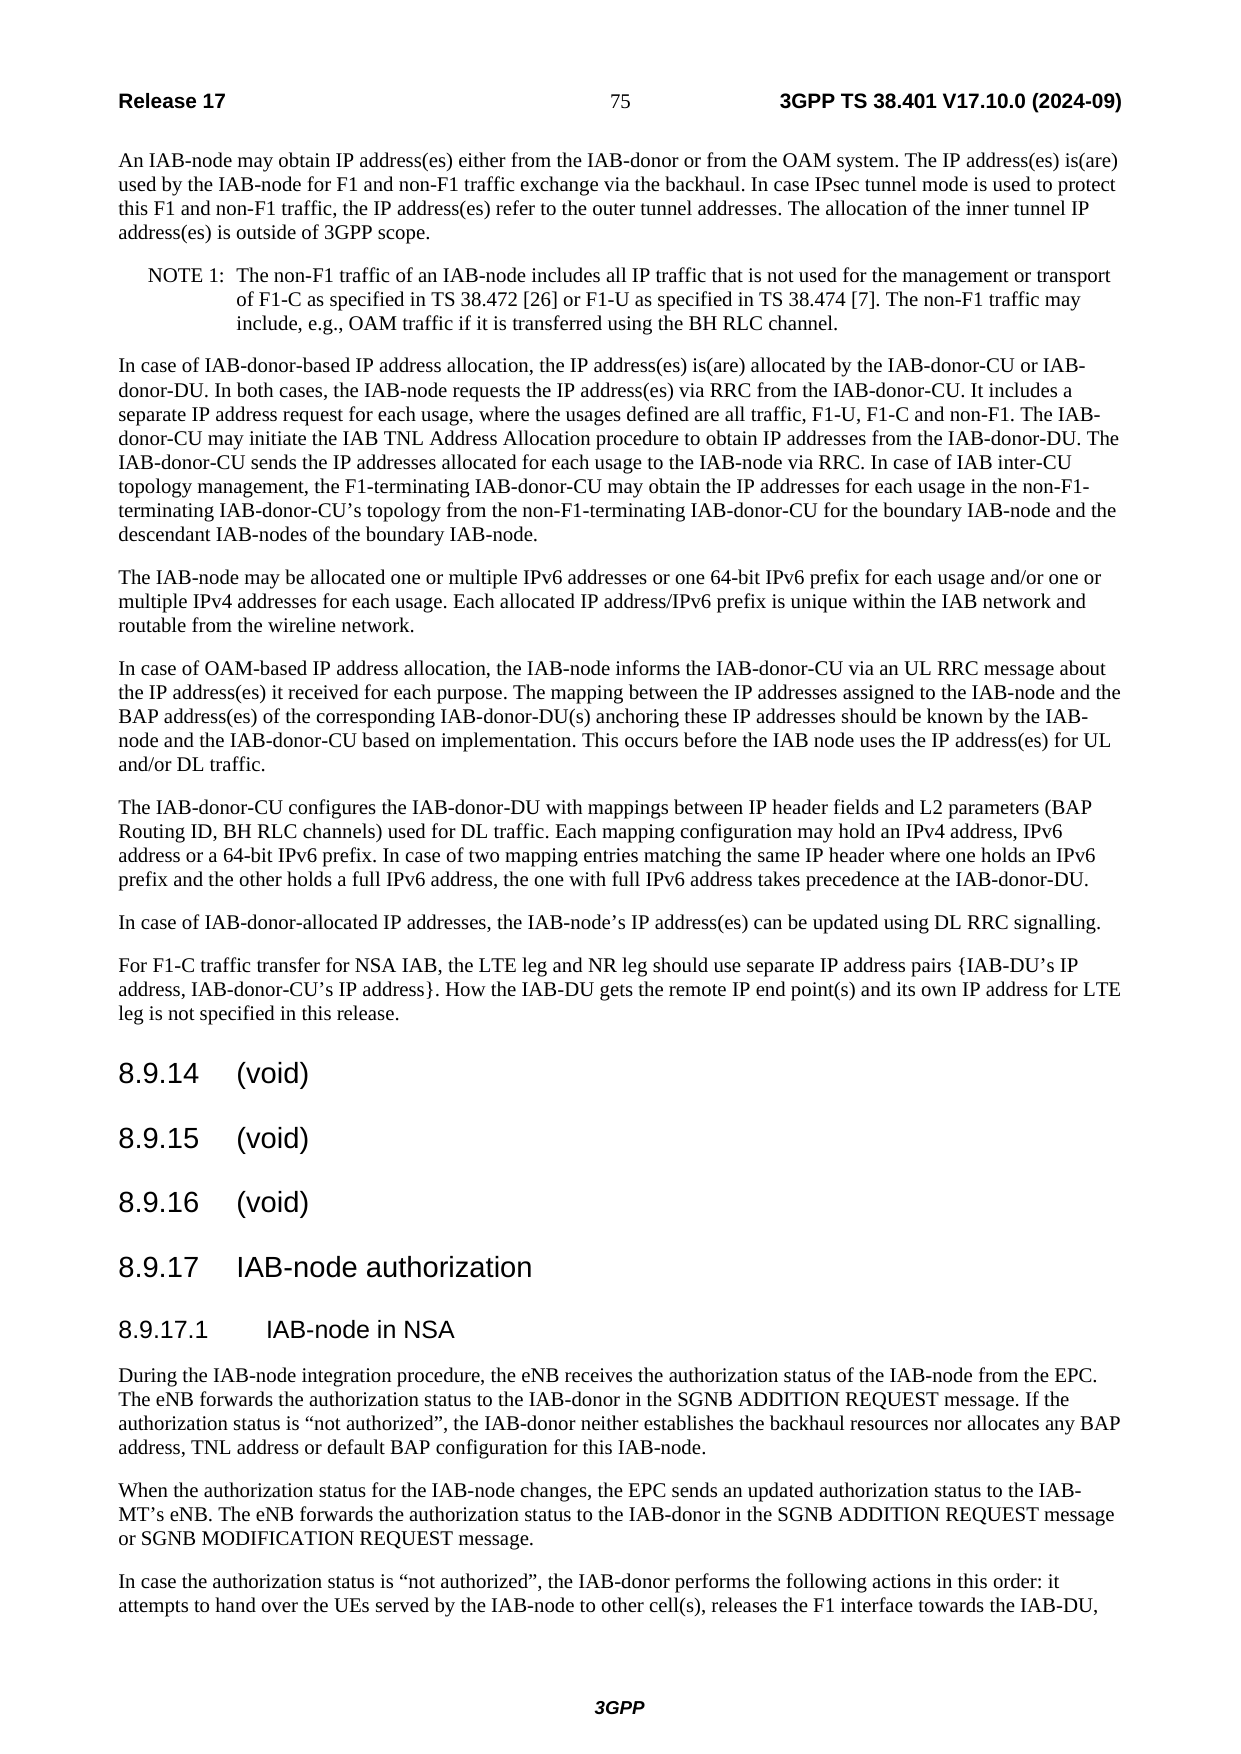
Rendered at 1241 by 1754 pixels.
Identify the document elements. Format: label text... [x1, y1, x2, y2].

subtitle 8.9.17 IAB-node authorization [118, 1250, 1122, 1284]
text NOTE 1: The non-F1 traffic of an IAB-node includes all IP traffic that is not used for the management or transport of F1-C as specified in TS 38.472 [26] or F1-U as specified in TS 38.474 [7]. The non-F1 traffic may include, e.g., OAM traffic if it is transferred using the BH RLC channel. [148, 262, 1122, 335]
text When the authorization status for the IAB-node changes, the EPC sends an updated authorization status to the IAB-MT’s eNB. The eNB forwards the authorization status to the IAB-donor in the SGNB ADDITION REQUEST message or SGNB MODIFICATION REQUEST message. [118, 1478, 1122, 1550]
subtitle 8.9.16 (void) [118, 1186, 1122, 1219]
subtitle 8.9.15 (void) [118, 1121, 1122, 1154]
text In case of IAB-donor-based IP address allocation, the IP address(es) is(are) allocated by the IAB-donor-CU or IAB-donor-DU. In both cases, the IAB-node requests the IP address(es) via RRC from the IAB-donor-CU. It includes a separate IP address request for each usage, where the usages defined are all traffic, F1-U, F1-C and non-F1. The IAB-donor-CU may initiate the IAB TNL Address Allocation procedure to obtain IP addresses from the IAB-donor-DU. The IAB-donor-CU sends the IP addresses allocated for each usage to the IAB-node via RRC. In case of IAB inter-CU topology management, the F1-terminating IAB-donor-CU may obtain the IP addresses for each usage in the non-F1-terminating IAB-donor-CU’s topology from the non-F1-terminating IAB-donor-CU for the boundary IAB-node and the descendant IAB-nodes of the boundary IAB-node. [118, 353, 1122, 546]
text In case of OAM-based IP address allocation, the IAB-node informs the IAB-donor-CU via an UL RRC message about the IP address(es) it received for each purpose. The mapping between the IP addresses assigned to the IAB-node and the BAP address(es) of the corresponding IAB-donor-DU(s) anchoring these IP addresses should be known by the IAB-node and the IAB-donor-CU based on implementation. This occurs before the IAB node uses the IP address(es) for UL and/or DL traffic. [118, 656, 1122, 776]
subtitle 8.9.17.1 IAB-node in NSA [118, 1315, 1122, 1344]
text In case of IAB-donor-allocated IP addresses, the IAB-node’s IP address(es) can be updated using DL RRC signalling. [118, 910, 1122, 934]
text During the IAB-node integration procedure, the eNB receives the authorization status of the IAB-node from the EPC. The eNB forwards the authorization status to the IAB-donor in the SGNB ADDITION REQUEST message. If the authorization status is “not authorized”, the IAB-donor neither establishes the backhaul resources nor allocates any BAP address, TNL address or default BAP configuration for this IAB-node. [118, 1363, 1122, 1459]
subtitle 8.9.14 (void) [118, 1056, 1122, 1089]
text The IAB-node may be allocated one or multiple IPv6 addresses or one 64-bit IPv6 prefix for each usage and/or one or multiple IPv4 addresses for each usage. Each allocated IP address/IPv6 prefix is unique within the IAB network and routable from the wireline network. [118, 565, 1122, 637]
text For F1-C traffic transfer for NSA IAB, the LTE leg and NR leg should use separate IP address pairs {IAB-DU’s IP address, IAB-donor-CU’s IP address}. How the IAB-DU gets the remote IP end point(s) and its own IP address for LTE leg is not specified in this release. [118, 952, 1122, 1025]
text The IAB-donor-CU configures the IAB-donor-DU with mappings between IP header fields and L2 parameters (BAP Routing ID, BH RLC channels) used for DL traffic. Each mapping configuration may hold an IPv4 address, IPv6 address or a 64-bit IPv6 prefix. In case of two mapping entries matching the same IP header where one holds an IPv6 prefix and the other holds a full IPv6 address, the one with full IPv6 address takes precedence at the IAB-donor-DU. [118, 795, 1122, 891]
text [118, 1568, 1122, 1617]
text An IAB-node may obtain IP address(es) either from the IAB-donor or from the OAM system. The IP address(es) is(are) used by the IAB-node for F1 and non-F1 traffic exchange via the backhaul. In case IPsec tunnel mode is used to protect this F1 and non-F1 traffic, the IP address(es) refer to the outer tunnel addresses. The allocation of the inner tunnel IP address(es) is outside of 3GPP scope. [118, 147, 1122, 244]
